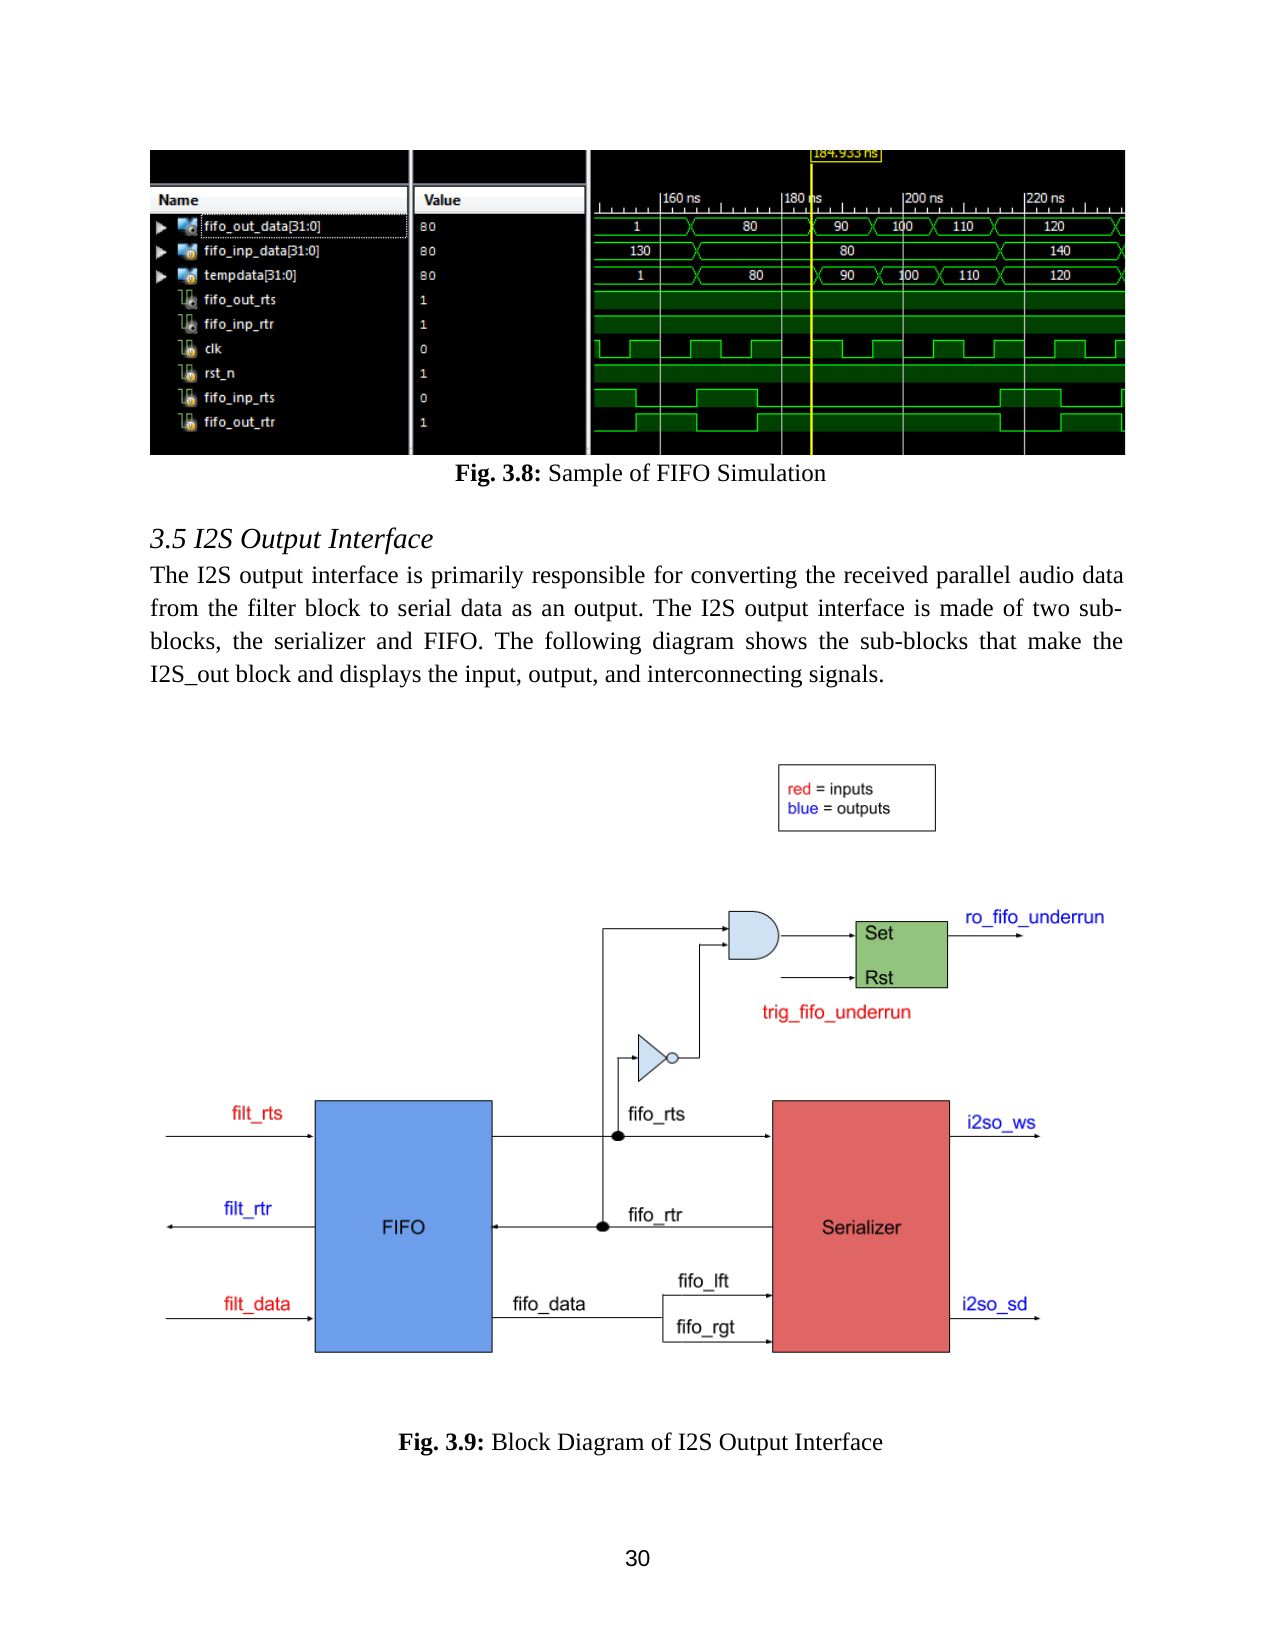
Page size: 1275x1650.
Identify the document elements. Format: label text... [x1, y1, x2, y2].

picture [150, 691, 1125, 1424]
text Fig. 3.9: Block Diagram of I2S Output Interface [150, 1427, 1125, 1456]
text Fig. 3.8: Sample of FIFO Simulation [150, 458, 1125, 487]
text 3.5 I2S Output Interface [150, 521, 1125, 555]
text The I2S output interface is primarily responsible for converting the received parallel audio data from the filter block to serial data as an output. The I2S output interface is made of two sub-blocks, the serializer and FIFO. The following diagram shows the sub-blocks that make the I2S_out block and displays the input, output, and interconnecting signals. [150, 560, 1125, 688]
picture [150, 150, 1125, 455]
